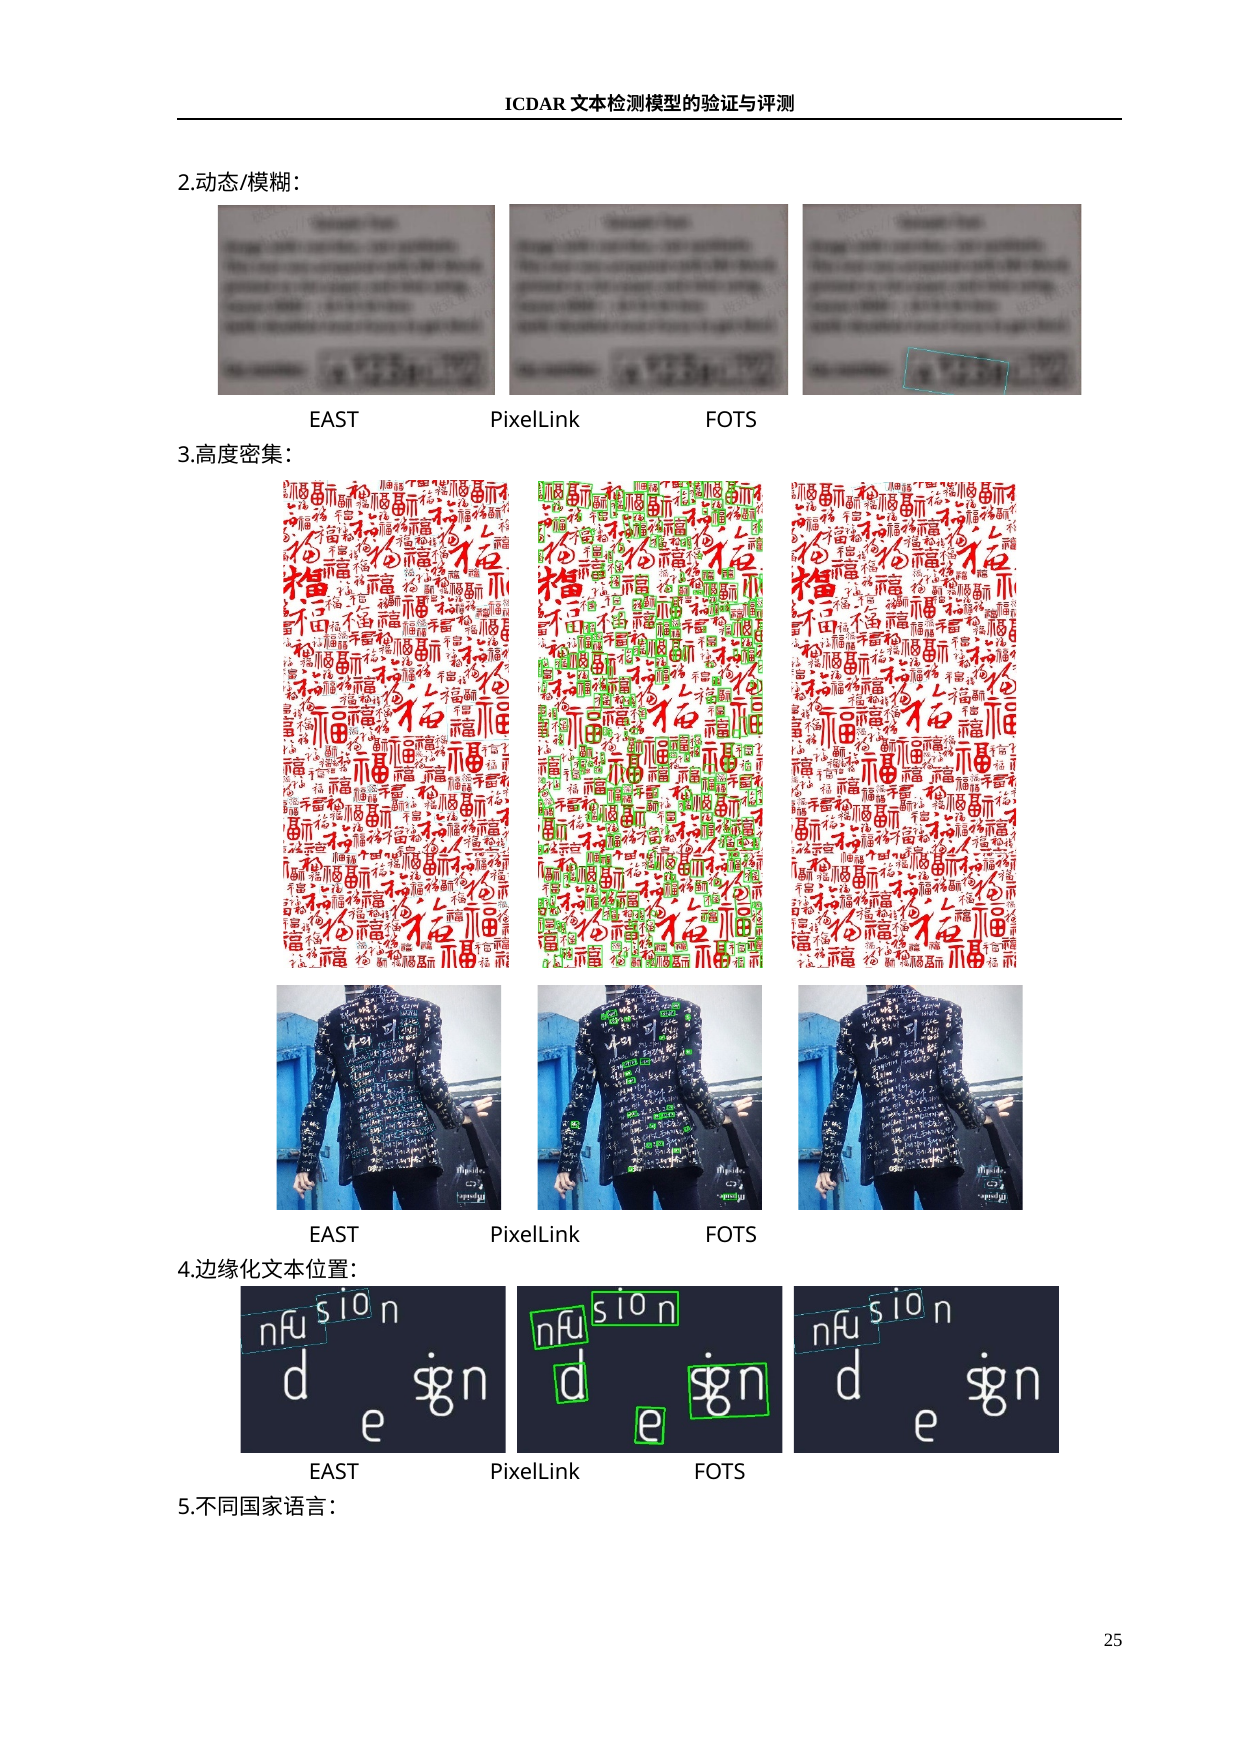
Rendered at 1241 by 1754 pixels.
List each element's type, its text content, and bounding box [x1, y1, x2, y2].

text EAST PixelLink FOTS [177, 402, 1122, 436]
picture [793, 1286, 1059, 1453]
text 3.高度密集： [177, 436, 1122, 469]
picture [791, 482, 1017, 968]
picture [802, 204, 1082, 395]
picture [283, 480, 509, 968]
picture [537, 985, 762, 1210]
picture [798, 985, 1023, 1210]
text 5.不同国家语言： [177, 1488, 1122, 1522]
picture [240, 1286, 506, 1453]
text EAST PixelLink FOTS [177, 1454, 1122, 1488]
picture [509, 204, 789, 395]
text 2.动态/模糊： [177, 164, 1122, 198]
picture [538, 481, 763, 968]
text 4.边缘化文本位置： [177, 1251, 1122, 1284]
text EAST PixelLink FOTS [177, 1217, 1122, 1251]
picture [276, 985, 502, 1210]
picture [217, 205, 495, 395]
picture [517, 1286, 783, 1453]
